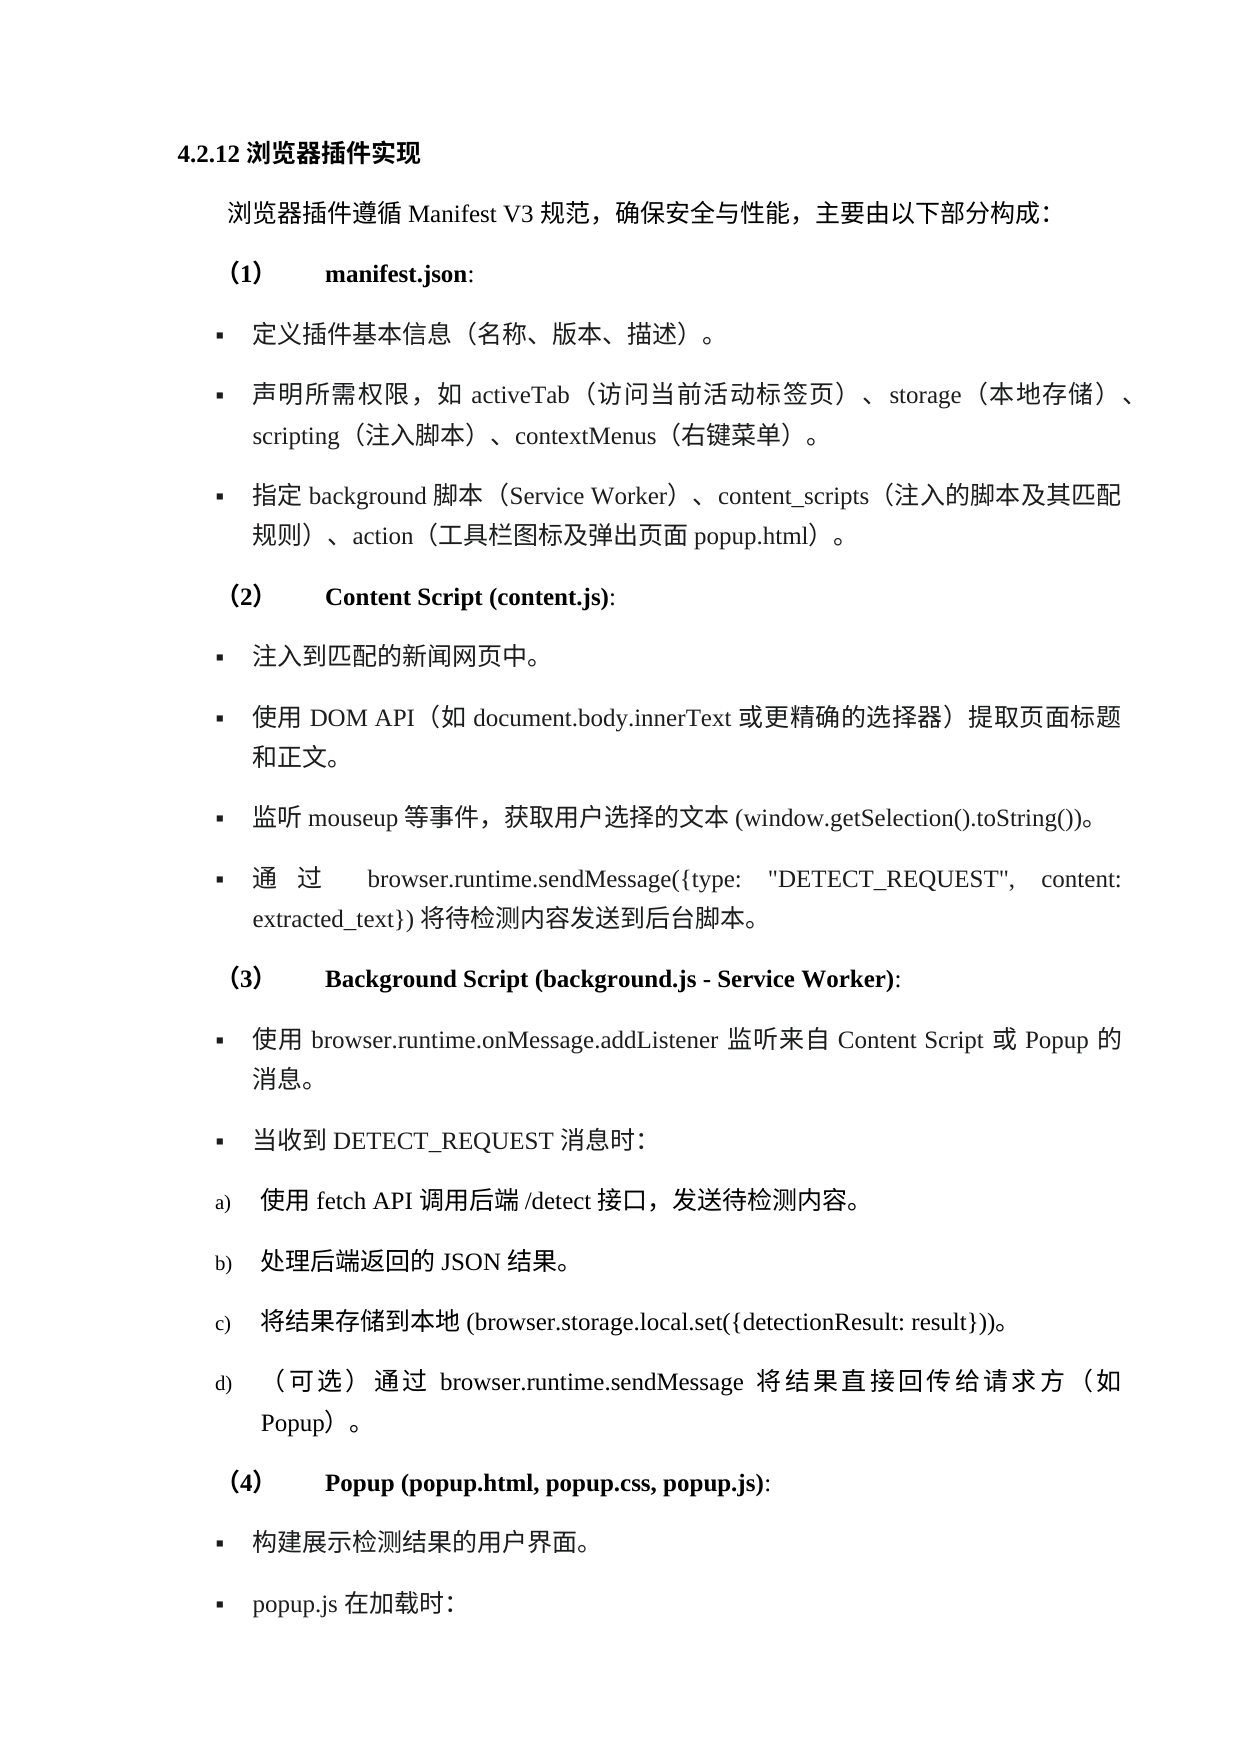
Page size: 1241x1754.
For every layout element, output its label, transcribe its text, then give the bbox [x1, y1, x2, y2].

list 将结果存储到本地 (browser.storage.local.set({detectionResult: result}))。 [215, 1299, 1122, 1340]
list 注入到匹配的新闻网页中。 [215, 635, 1122, 675]
list 处理后端返回的 JSON 结果。 [215, 1239, 1122, 1279]
list 指定 background 脚本（Service Worker）、content_scripts（注入的脚本及其匹配规则）、action（工具栏图标及弹出页面 popup.html）。 [215, 473, 1122, 554]
list 通过 browser.runtime.sendMessage({type: "DETECT_REQUEST", content: extracted_text}) 将待检测内容发送到后台脚本。 [215, 856, 1122, 937]
list Content Script (content.js): [215, 574, 1122, 614]
list 当收到 DETECT_REQUEST 消息时： [215, 1118, 1122, 1158]
list 监听 mouseup 等事件，获取用户选择的文本 (window.getSelection().toString())。 [215, 796, 1122, 836]
list 构建展示检测结果的用户界面。 [215, 1521, 1122, 1561]
list Popup (popup.html, popup.css, popup.js): [215, 1461, 1122, 1501]
list （可选）通过 browser.runtime.sendMessage 将结果直接回传给请求方（如 Popup）。 [215, 1360, 1122, 1440]
list Background Script (background.js - Service Worker): [215, 957, 1122, 997]
list 使用 DOM API（如 document.body.innerText 或更精确的选择器）提取页面标题和正文。 [215, 695, 1122, 776]
list 定义插件基本信息（名称、版本、描述）。 [215, 312, 1122, 353]
list 声明所需权限，如 activeTab（访问当前活动标签页）、storage（本地存储）、scripting（注入脚本）、contextMenus（右键菜单）。 [215, 373, 1122, 453]
list popup.js 在加载时： [215, 1581, 1122, 1622]
list 使用 browser.runtime.onMessage.addListener 监听来自 Content Script 或 Popup 的消息。 [215, 1017, 1122, 1098]
subtitle 4.2.12 浏览器插件实现 [177, 131, 1122, 171]
text 浏览器插件遵循 Manifest V3 规范，确保安全与性能，主要由以下部分构成： [177, 192, 1122, 232]
list 使用 fetch API 调用后端 /detect 接口，发送待检测内容。 [215, 1178, 1122, 1219]
list manifest.json: [215, 252, 1122, 292]
